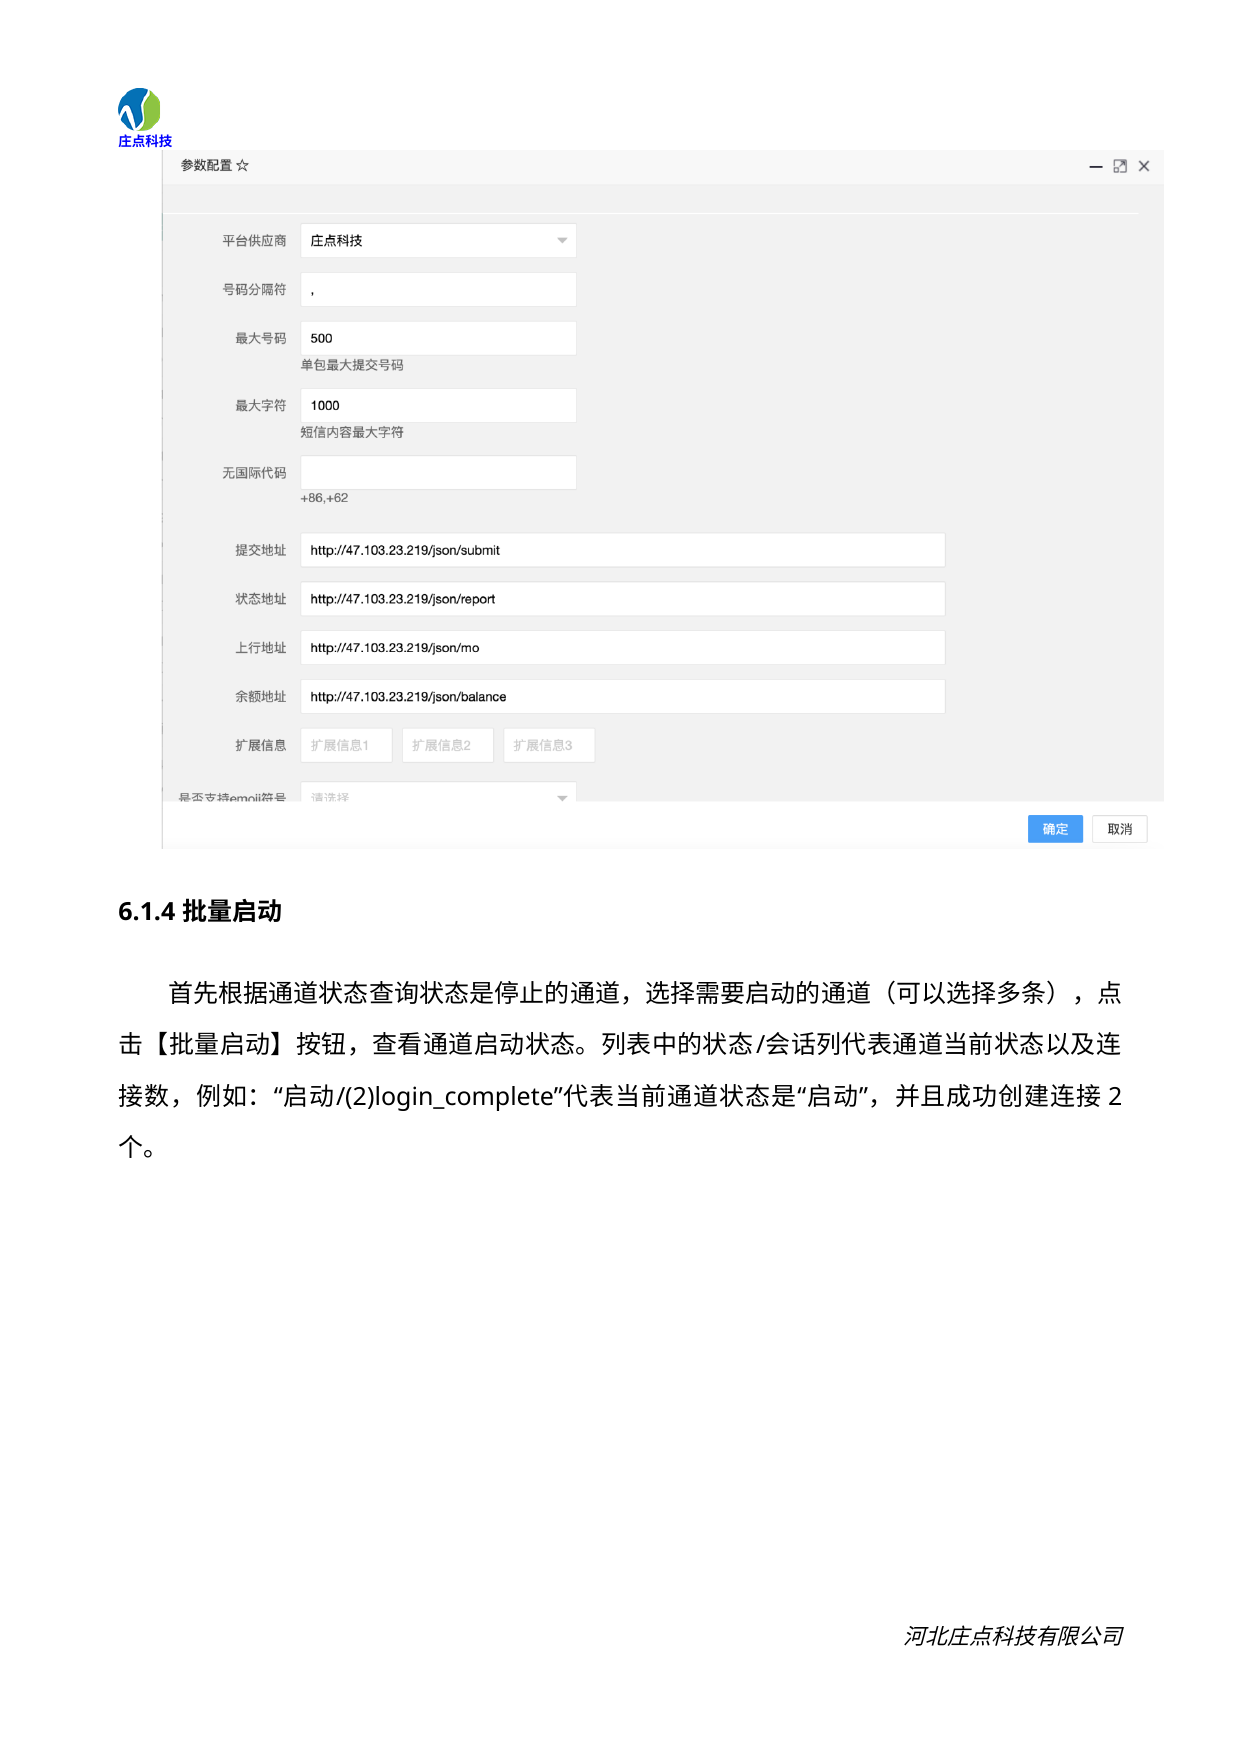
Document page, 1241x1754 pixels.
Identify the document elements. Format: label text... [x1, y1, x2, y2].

picture [118, 88, 161, 131]
subtitle 6.1.4 批量启动 [118, 892, 1122, 928]
picture [161, 150, 1164, 849]
text 首先根据通道状态查询状态是停止的通道，选择需要启动的通道（可以选择多条），点击【批量启动】按钮，查看通道启动状态。列表中的状态/会话列代表通道当前状态以及连接数，例如：“启动/(2)login_complete”代表当前通道状态是“启动”，并且成功创建连接2个。 [118, 976, 1122, 1163]
